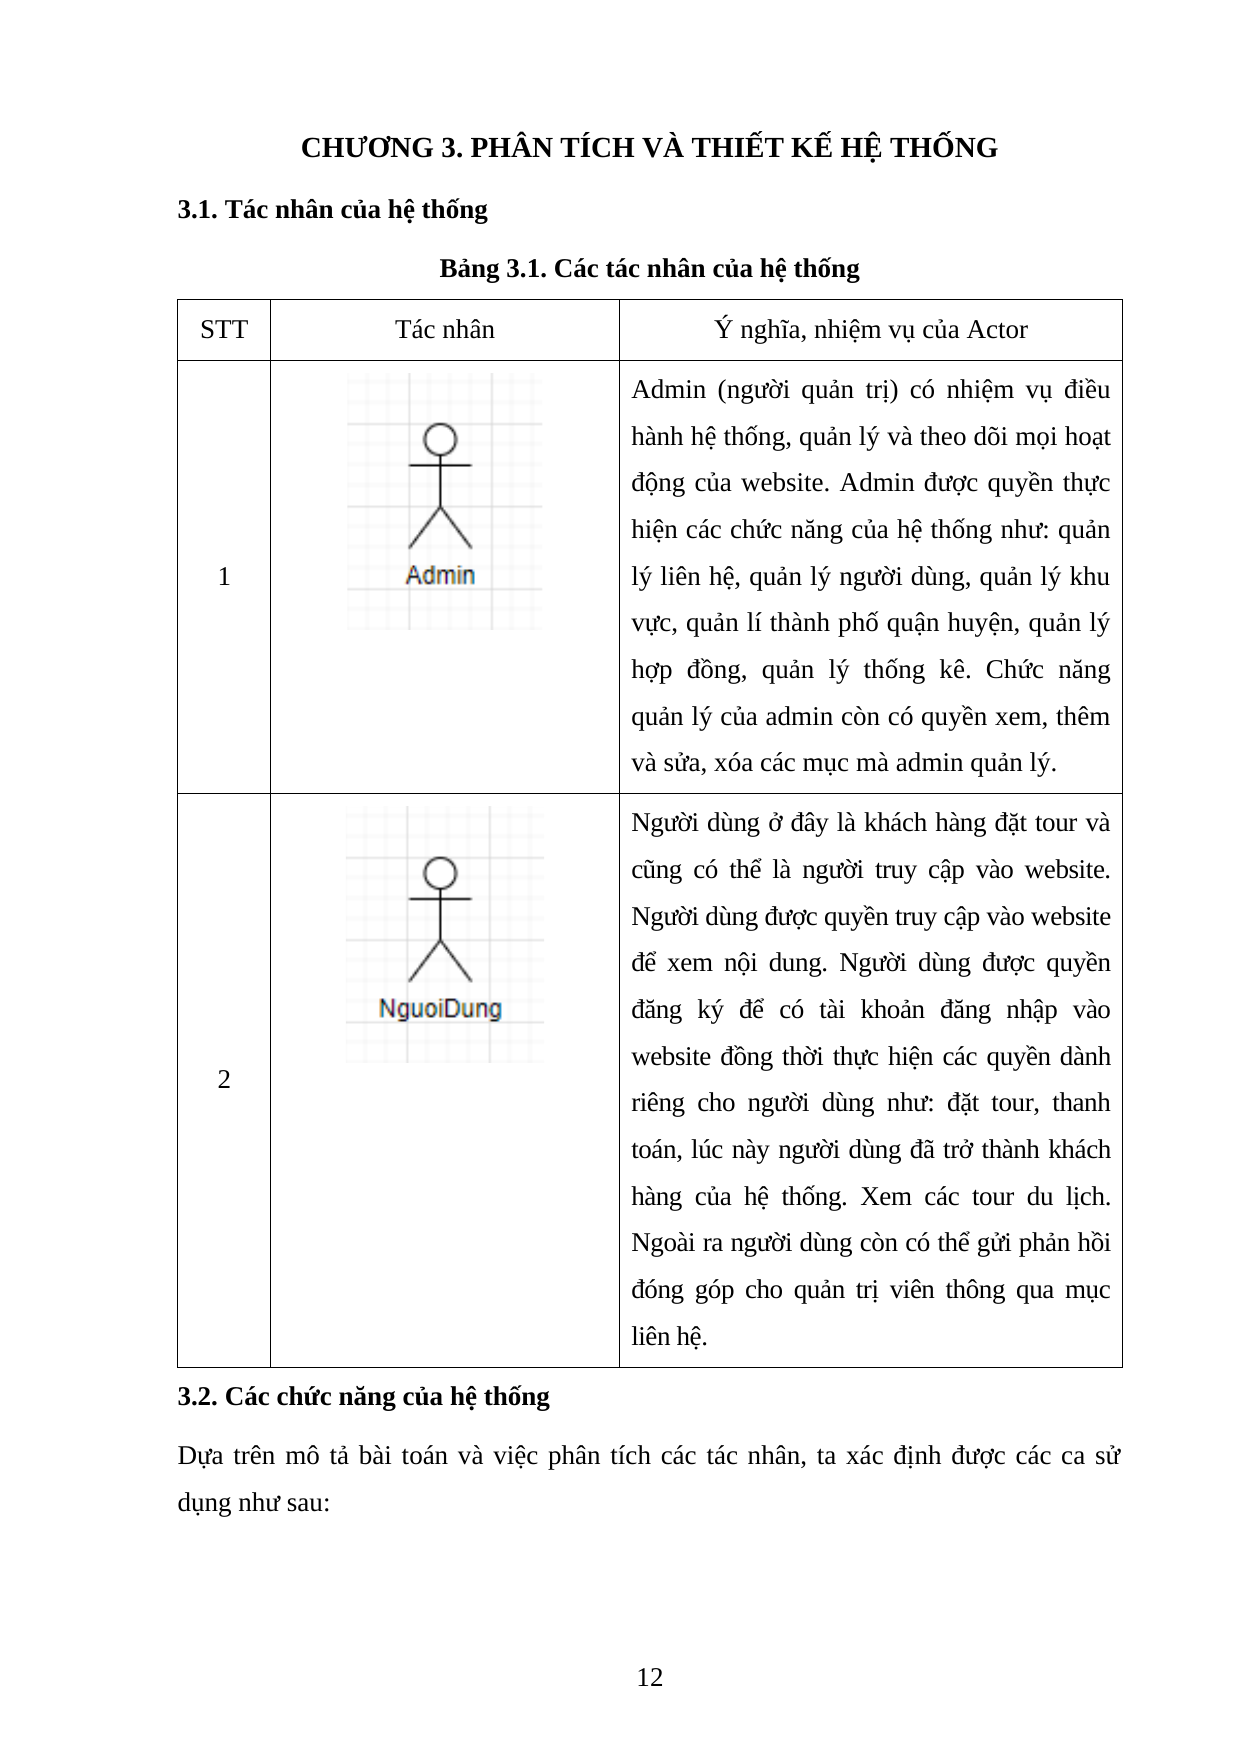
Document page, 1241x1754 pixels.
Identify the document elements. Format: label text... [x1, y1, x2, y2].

table_cell Admin (người quản trị) có nhiệm vụ điều hành hệ thống, quản lý và theo dõi mọi hoạt động của website. Admin được quyền thực hiện các chức năng của hệ thống như: quản lý liên hệ, quản lý người dùng, quản lý khu vực, quản lí thành phố quận huyện, quản lý hợp đồng, quản lý thống kê. Chức năng quản lý của admin còn có quyền xem, thêm và sửa, xóa các mục mà admin quản lý. [620, 361, 1122, 793]
text Bảng 3.1. Các tác nhân của hệ thống [177, 253, 1122, 284]
table_header Tác nhân [271, 300, 619, 359]
table_cell 2 [178, 794, 270, 1367]
table_cell [271, 361, 619, 793]
picture [347, 373, 543, 630]
table_header Ý nghĩa, nhiệm vụ của Actor [620, 300, 1122, 359]
subtitle CHƯƠNG 3. PHÂN TÍCH VÀ THIẾT KẾ HỆ THỐNG [177, 131, 1122, 164]
text Dựa trên mô tả bài toán và việc phân tích các tác nhân, ta xác định được các ca sử dụng như sau: [177, 1439, 1122, 1517]
subtitle 3.2. Các chức năng của hệ thống [177, 1380, 1092, 1411]
table_cell 1 [178, 361, 270, 793]
table_header STT [178, 300, 270, 359]
table_cell [271, 794, 619, 1367]
picture [345, 806, 545, 1063]
subtitle 3.1. Tác nhân của hệ thống [177, 193, 1122, 224]
table_cell Người dùng ở đây là khách hàng đặt tour và cũng có thể là người truy cập vào website. Người dùng được quyền truy cập vào website để xem nội dung. Người dùng được quyền đăng ký để có tài khoản đăng nhập vào website đồng thời thực hiện các quyền dành riêng cho người dùng như: đặt tour, thanh toán, lúc này người dùng đã trở thành khách hàng của hệ thống. Xem các tour du lịch. Ngoài ra người dùng còn có thể gửi phản hồi đóng góp cho quản trị viên thông qua mục liên hệ. [620, 794, 1122, 1367]
